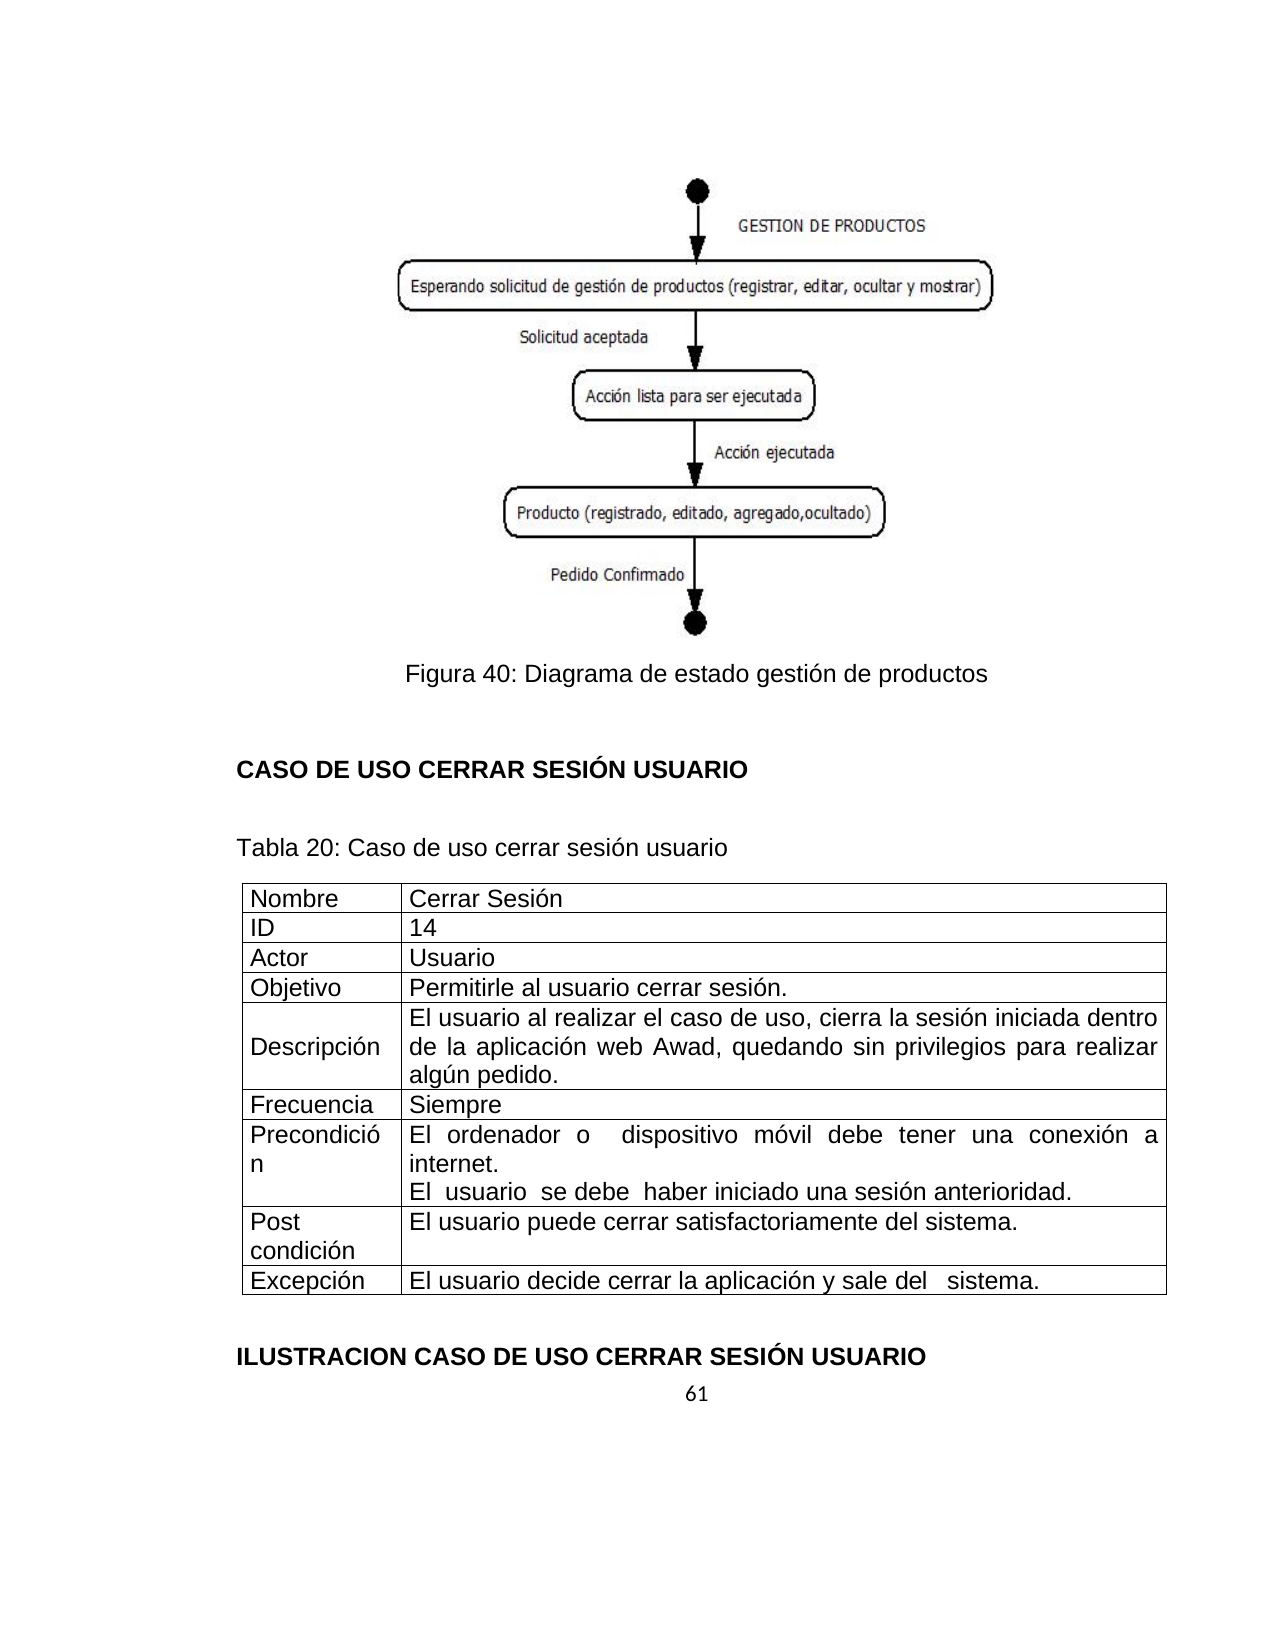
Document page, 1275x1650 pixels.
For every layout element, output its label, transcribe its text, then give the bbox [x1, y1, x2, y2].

table_cell El usuario decide cerrar la aplicación y sale del sistema. [402, 1266, 1166, 1294]
table_cell Frecuencia [243, 1090, 401, 1119]
text ILUSTRACION CASO DE USO CERRAR SESIÓN USUARIO [236, 1342, 1157, 1371]
text Figura 40: Diagrama de estado gestión de productos [236, 658, 1157, 687]
table_cell Siempre [402, 1090, 1166, 1119]
table_cell Descripción [243, 1003, 401, 1089]
table_cell Permitirle al usuario cerrar sesión. [402, 973, 1166, 1002]
table_cell Excepción [243, 1266, 401, 1294]
table_cell Actor [243, 943, 401, 972]
picture [397, 177, 996, 640]
table_header Cerrar Sesión [402, 884, 1166, 912]
table_cell Precondición [243, 1120, 401, 1206]
subtitle CASO DE USO CERRAR SESIÓN USUARIO [236, 755, 1157, 784]
table_cell El usuario al realizar el caso de uso, cierra la sesión iniciada dentro de la aplicación web Awad, quedando sin privilegios para realizar algún pedido. [402, 1003, 1166, 1089]
table_cell Objetivo [243, 973, 401, 1002]
text Tabla 20: Caso de uso cerrar sesión usuario [236, 833, 1157, 862]
table_cell ID [243, 913, 401, 942]
table_cell 14 [402, 913, 1166, 942]
table_cell El ordenador o dispositivo móvil debe tener una conexión a internet. El usuario se debe haber iniciado una sesión anterioridad. [402, 1120, 1166, 1206]
table_cell Post condición [243, 1207, 401, 1264]
table_header Nombre [243, 884, 401, 912]
table_cell El usuario puede cerrar satisfactoriamente del sistema. [402, 1207, 1166, 1264]
table_cell Usuario [402, 943, 1166, 972]
